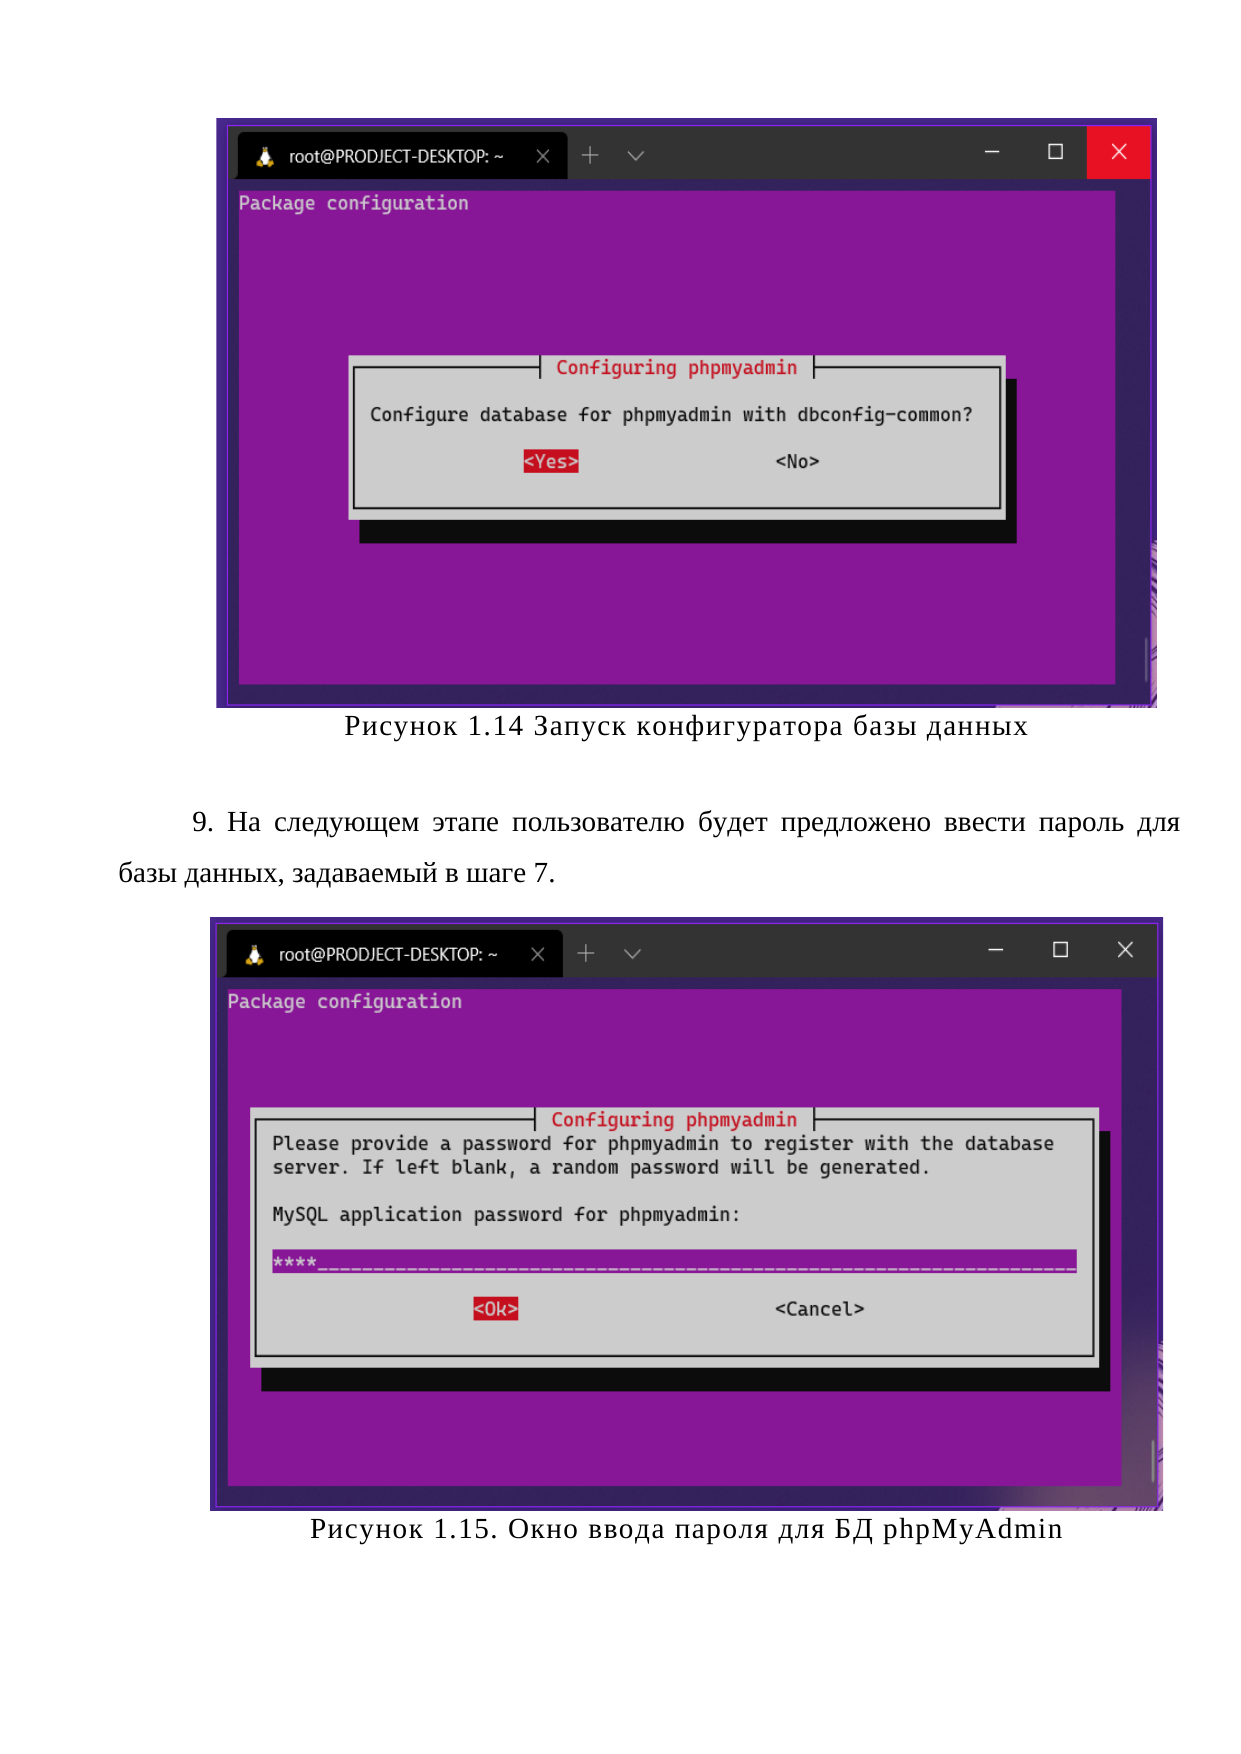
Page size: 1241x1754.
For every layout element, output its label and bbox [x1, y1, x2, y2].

picture [210, 917, 1164, 1511]
picture [216, 118, 1157, 708]
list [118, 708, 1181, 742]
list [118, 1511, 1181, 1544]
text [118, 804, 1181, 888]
